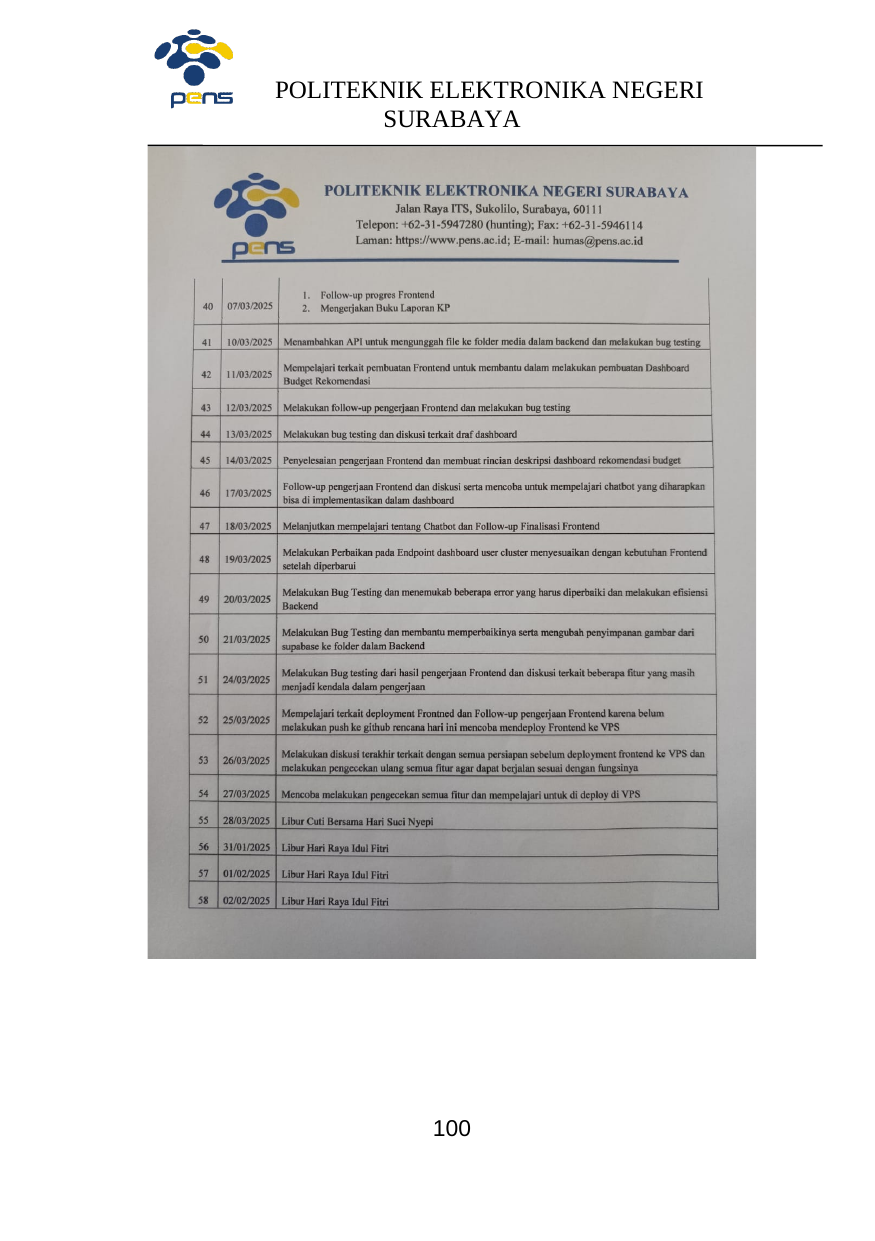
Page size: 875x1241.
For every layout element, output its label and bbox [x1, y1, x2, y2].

picture [147, 22, 242, 117]
picture [147, 147, 757, 959]
